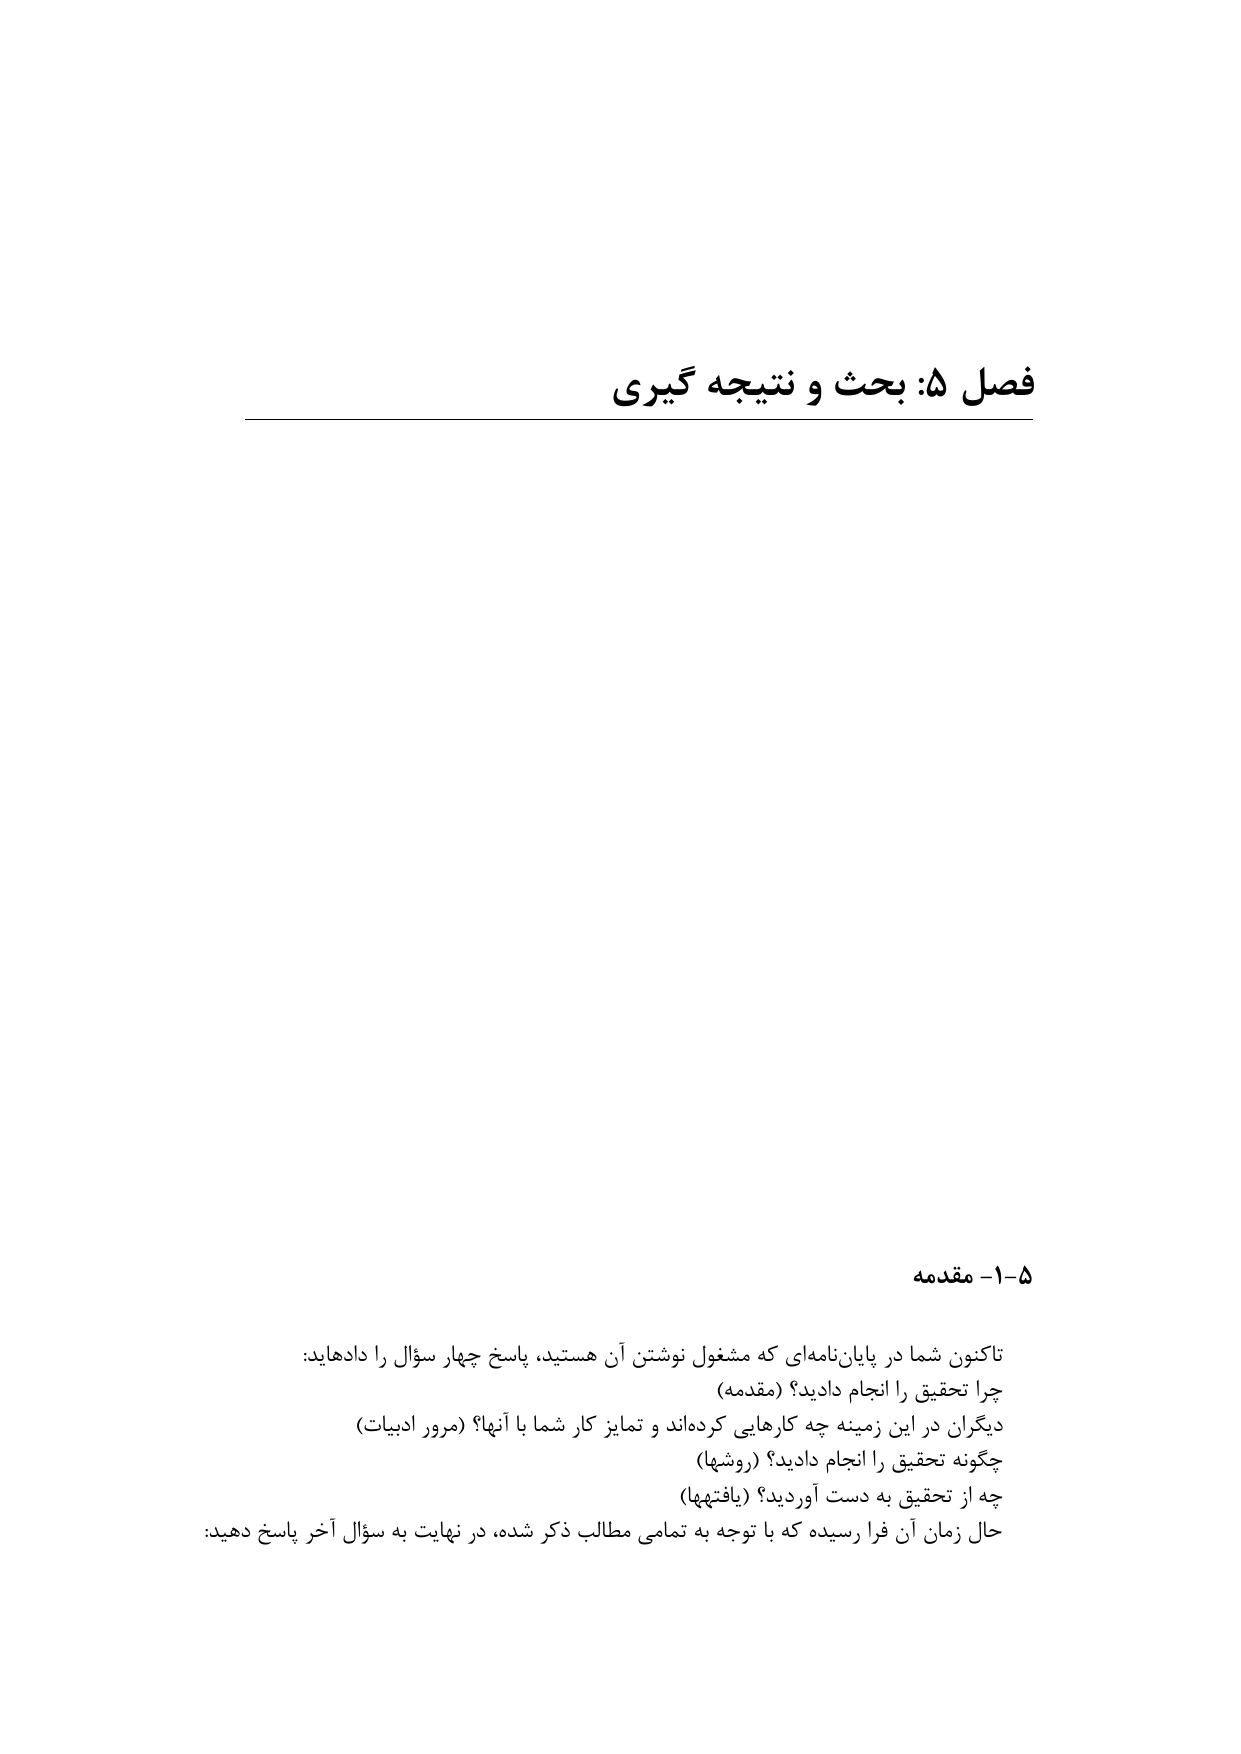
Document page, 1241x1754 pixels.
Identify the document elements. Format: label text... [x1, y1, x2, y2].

text تاکنون شما در پایان‌نامه‌ای که مشغول نوشتن آن هستید، پاسخ چهار سؤال را دادهاید: [148, 1343, 1041, 1371]
text چرا تحقیق را انجام دادید؟ (مقدمه) [148, 1379, 1041, 1406]
text چگونه تحقیق را انجام دادید؟ (روشها) [148, 1449, 1041, 1476]
list 1-5- مقدمه [148, 1264, 1033, 1293]
text حال زمان آن فرا رسیده که با توجه به تمامی مطالب ذکر شده، در نهایت به سؤال آخر پاسخ دهید: [148, 1519, 1041, 1547]
text دیگران در این زمینه‌ چه کارهایی کرده‌اند و تمایز کار شما با آنها؟ (مرور ادبیات) [148, 1414, 1041, 1441]
text فصل 5: بحث و نتیجه گیری [245, 365, 1033, 419]
text چه از تحقیق به دست آوردید؟ (یافتهها) [148, 1484, 1041, 1511]
